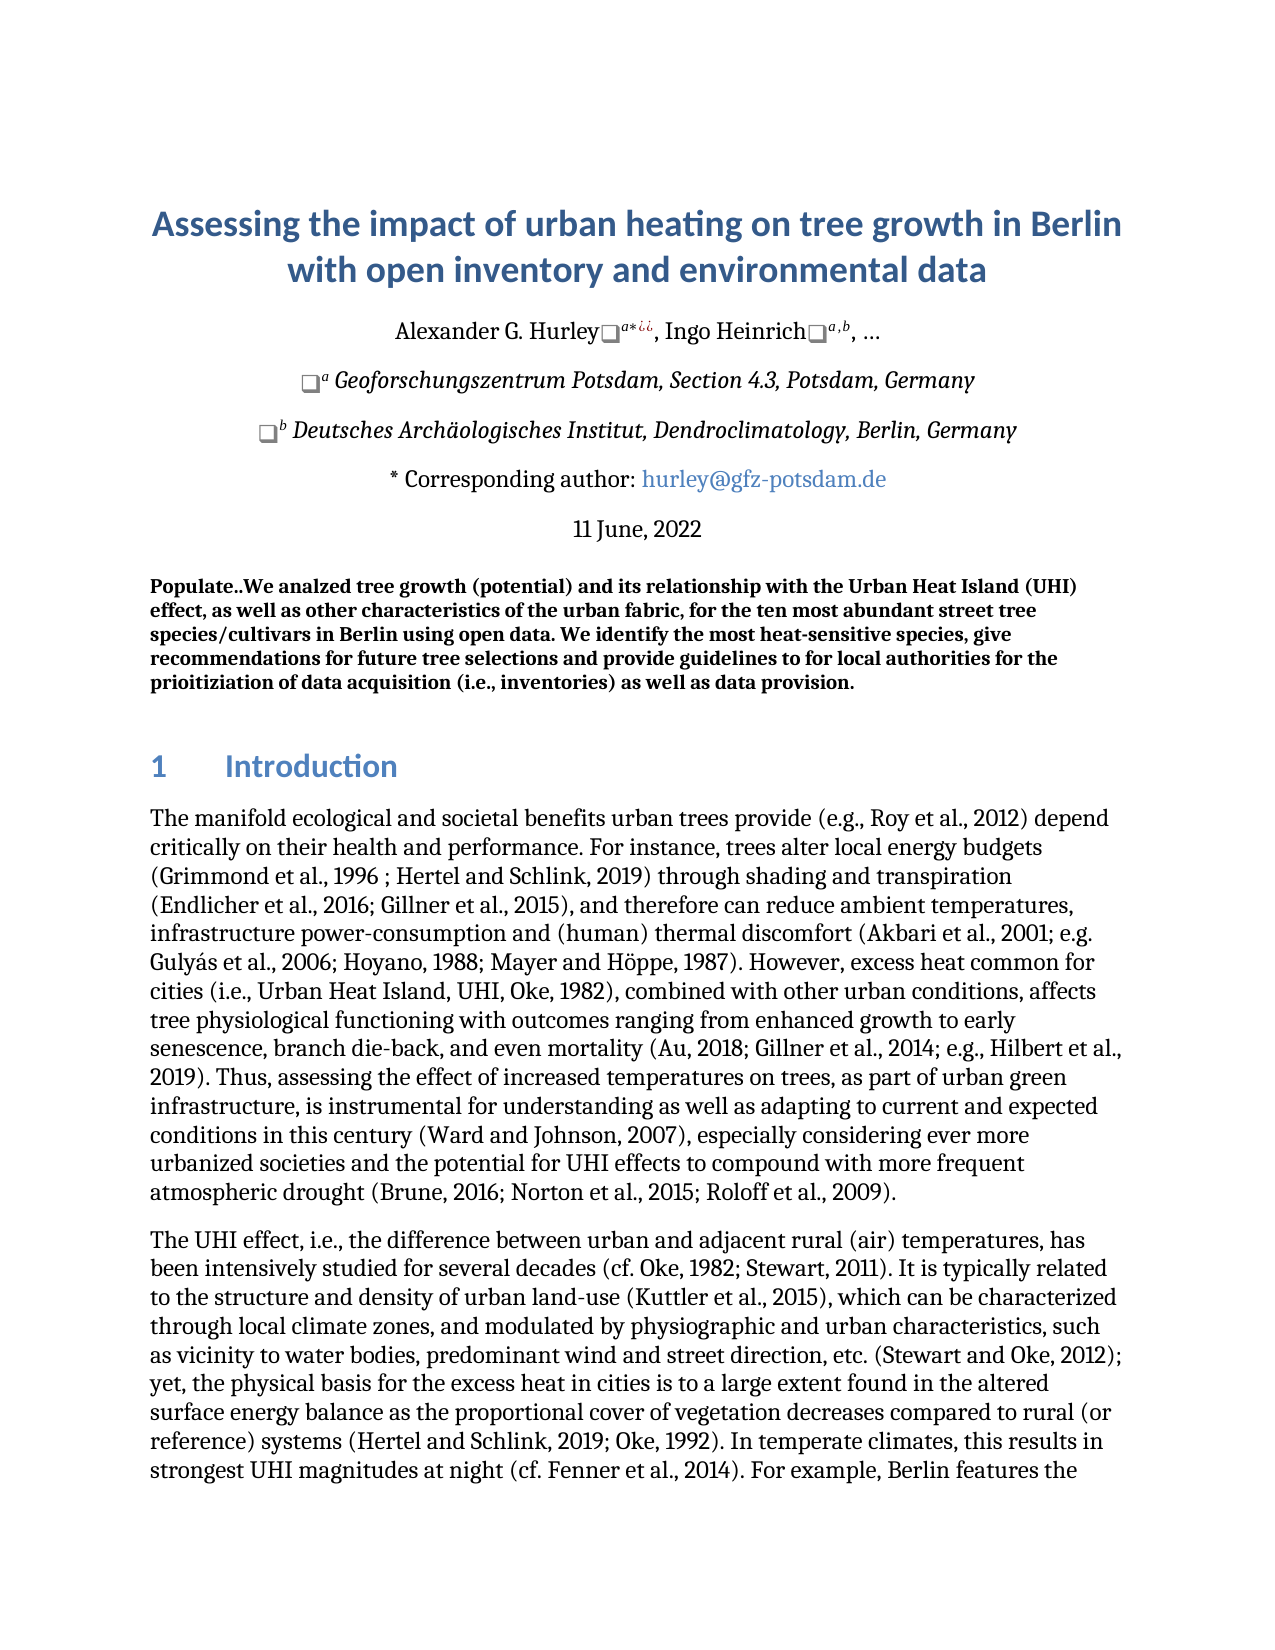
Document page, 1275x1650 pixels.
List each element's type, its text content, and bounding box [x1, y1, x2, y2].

text * Corresponding author: hurley@gfz-potsdam.de [150, 465, 1125, 494]
text The manifold ecological and societal benefits urban trees provide (e.g., Roy et al., 2012) depend critically on their health and performance. For instance, trees alter local energy budgets (Grimmond et al., 1996 ; Hertel and Schlink, 2019) through shading and transpiration (Endlicher et al., 2016; Gillner et al., 2015), and therefore can reduce ambient temperatures, infrastructure power-consumption and (human) thermal discomfort (Akbari et al., 2001; e.g. Gulyás et al., 2006; Hoyano, 1988; Mayer and Höppe, 1987). However, excess heat common for cities (i.e., Urban Heat Island, UHI, Oke, 1982), combined with other urban conditions, affects tree physiological functioning with outcomes ranging from enhanced growth to early senescence, branch die-back, and even mortality (Au, 2018; Gillner et al., 2014; e.g., Hilbert et al., 2019). Thus, assessing the effect of increased temperatures on trees, as part of urban green infrastructure, is instrumental for understanding as well as adapting to current and expected conditions in this century (Ward and Johnson, 2007), especially considering ever more urbanized societies and the potential for UHI effects to compound with more frequent atmospheric drought (Brune, 2016; Norton et al., 2015; Roloff et al., 2009). [150, 804, 1125, 1207]
text 11 June, 2022 [150, 515, 1125, 544]
text Alexander G. Hurley, Ingo Heinrich, … [150, 317, 1125, 345]
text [150, 1226, 1125, 1484]
title Assessing the impact of urban heating on tree growth in Berlin with open inventory and environmental data [150, 200, 1125, 292]
subtitle 1 Introduction [150, 745, 1125, 786]
text Populate..We analzed tree growth (potential) and its relationship with the Urban Heat Island (UHI) effect, as well as other characteristics of the urban fabric, for the ten most abundant street tree species/cultivars in Berlin using open data. We identify the most heat-sensitive species, give recommendations for future tree selections and provide guidelines to for local authorities for the prioitiziation of data acquisition (i.e., inventories) as well as data provision. [150, 575, 1125, 695]
text Geoforschungszentrum Potsdam, Section 4.3, Potsdam, Germany [150, 366, 1125, 395]
text Deutsches Archäologisches Institut, Dendroclimatology, Berlin, Germany [150, 416, 1125, 444]
